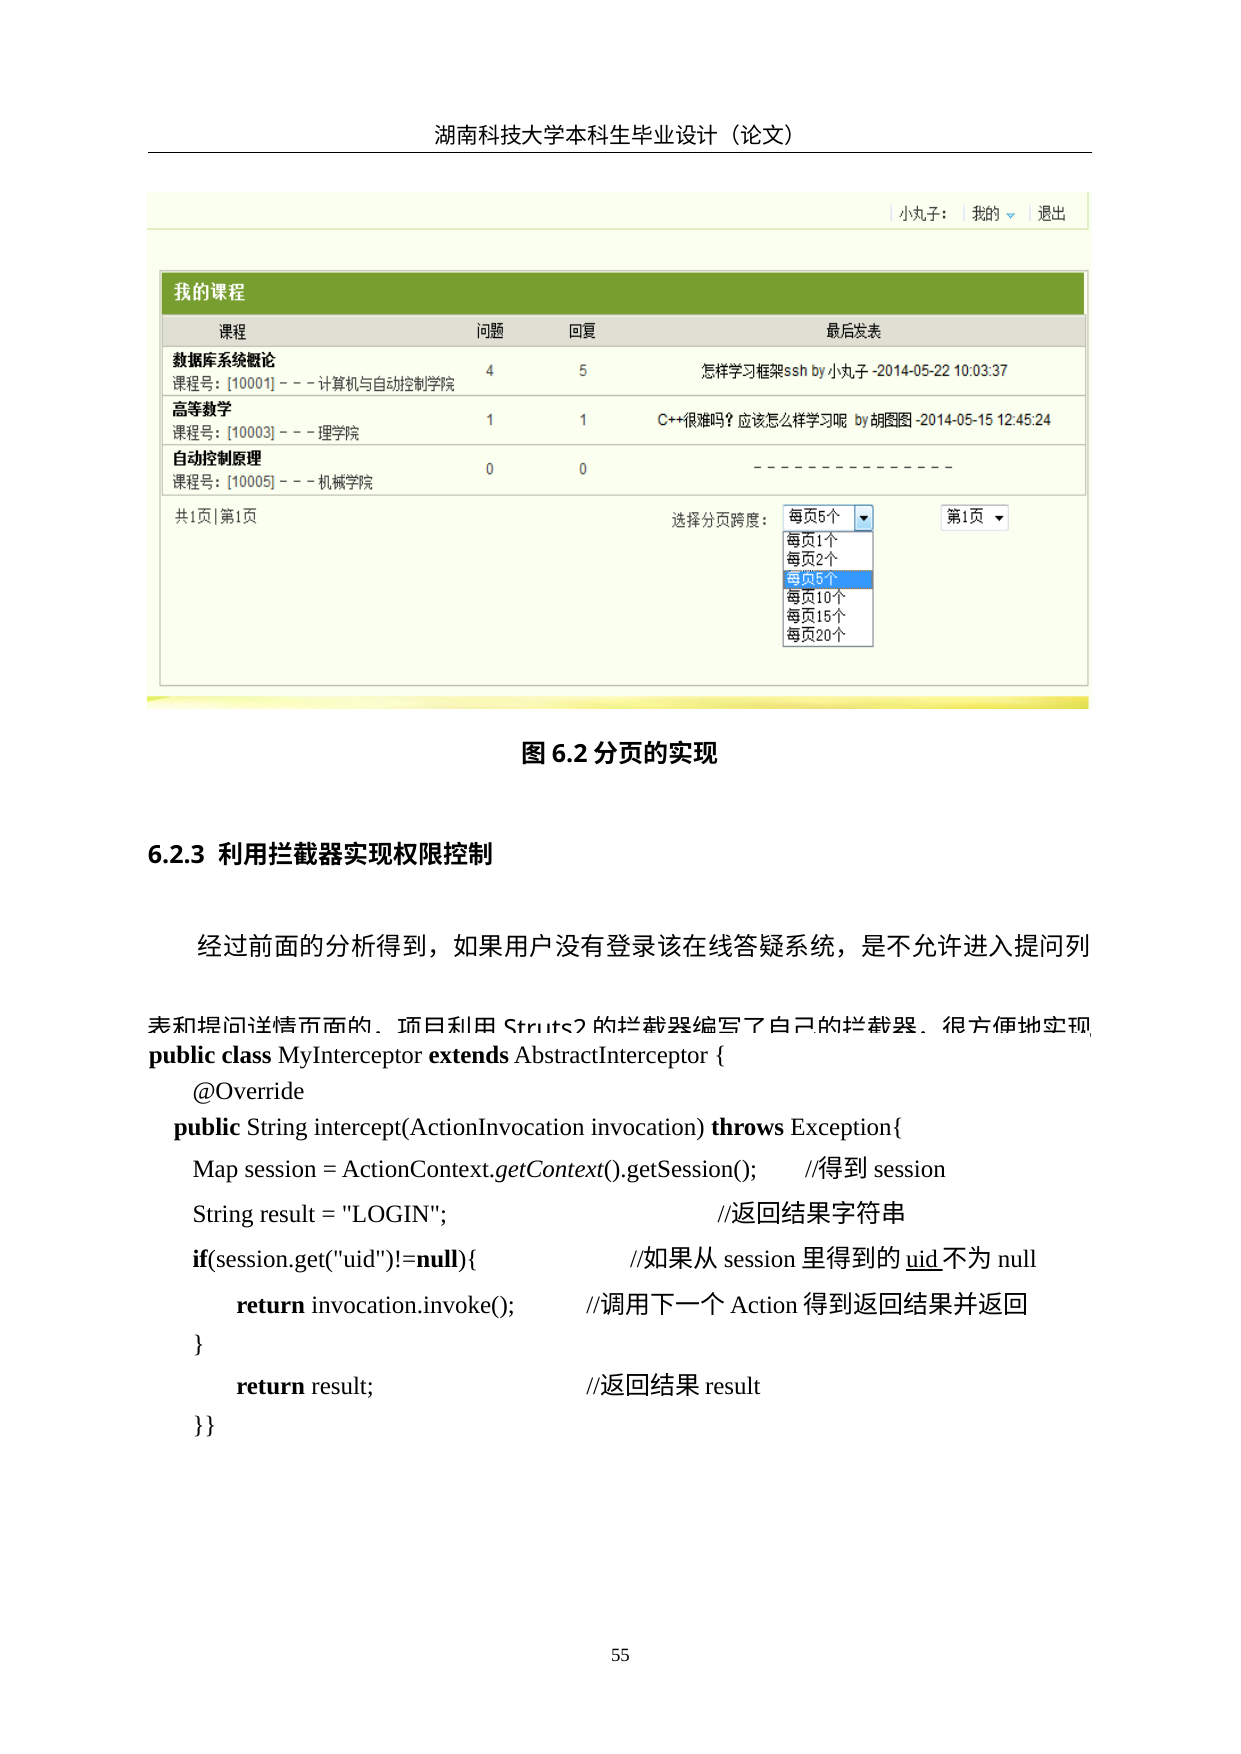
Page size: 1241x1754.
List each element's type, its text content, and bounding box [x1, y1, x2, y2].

text 图6.2 分页的实现 [148, 719, 1092, 784]
picture [147, 192, 1092, 709]
subtitle 6.2.3 利用拦截器实现权限控制 [148, 820, 1092, 885]
text 经过前面的分析得到，如果用户没有登录该在线答疑系统，是不允许进入提问列表和提问详情页面的，项目利用Struts2的拦截器编写了自己的拦截器，很方便地实现了用户权限控制。具体实现代码如下。 [148, 912, 1092, 1140]
